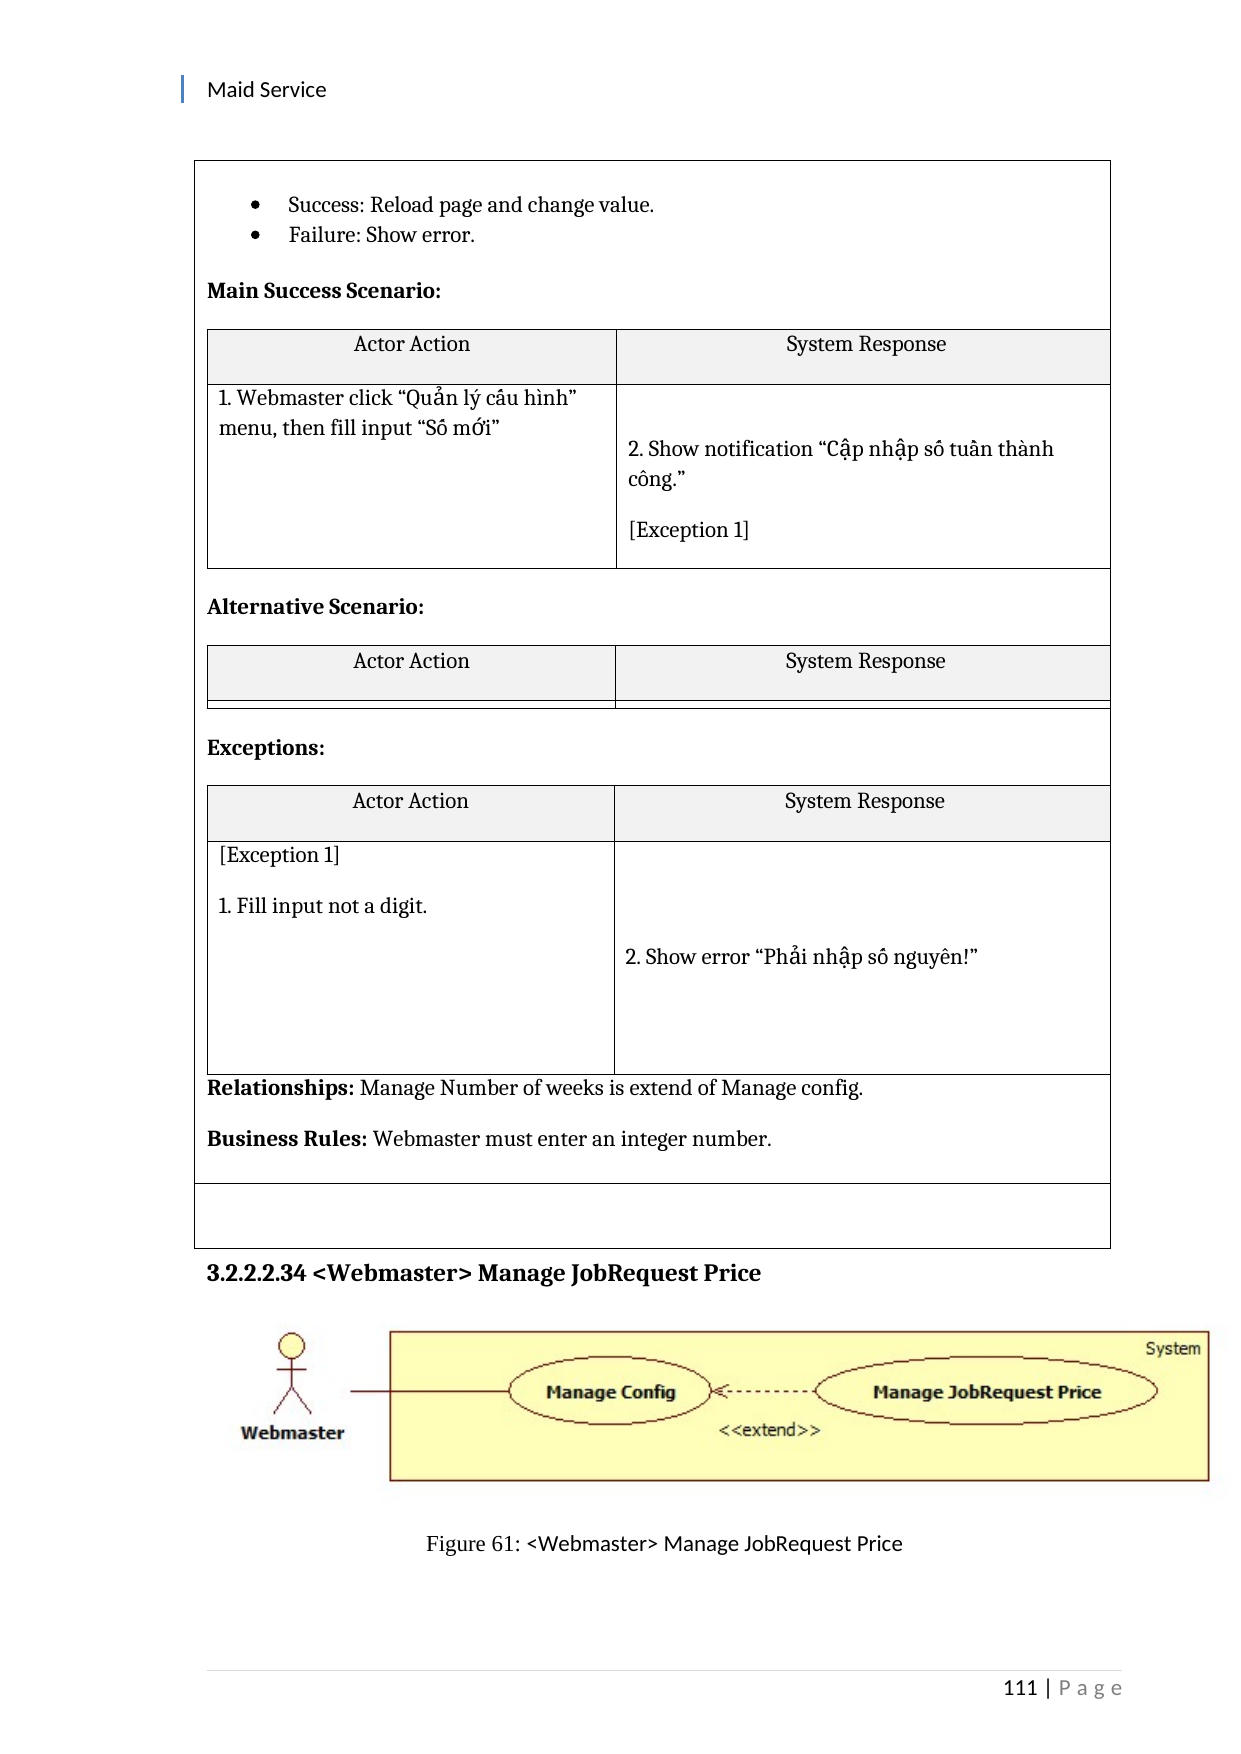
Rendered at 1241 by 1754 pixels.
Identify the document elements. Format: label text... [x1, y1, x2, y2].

subtitle <Webmaster> Manage JobRequest Price [207, 1259, 1122, 1288]
table_cell [195, 1184, 1110, 1247]
picture [202, 1300, 1240, 1513]
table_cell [195, 161, 1110, 1183]
